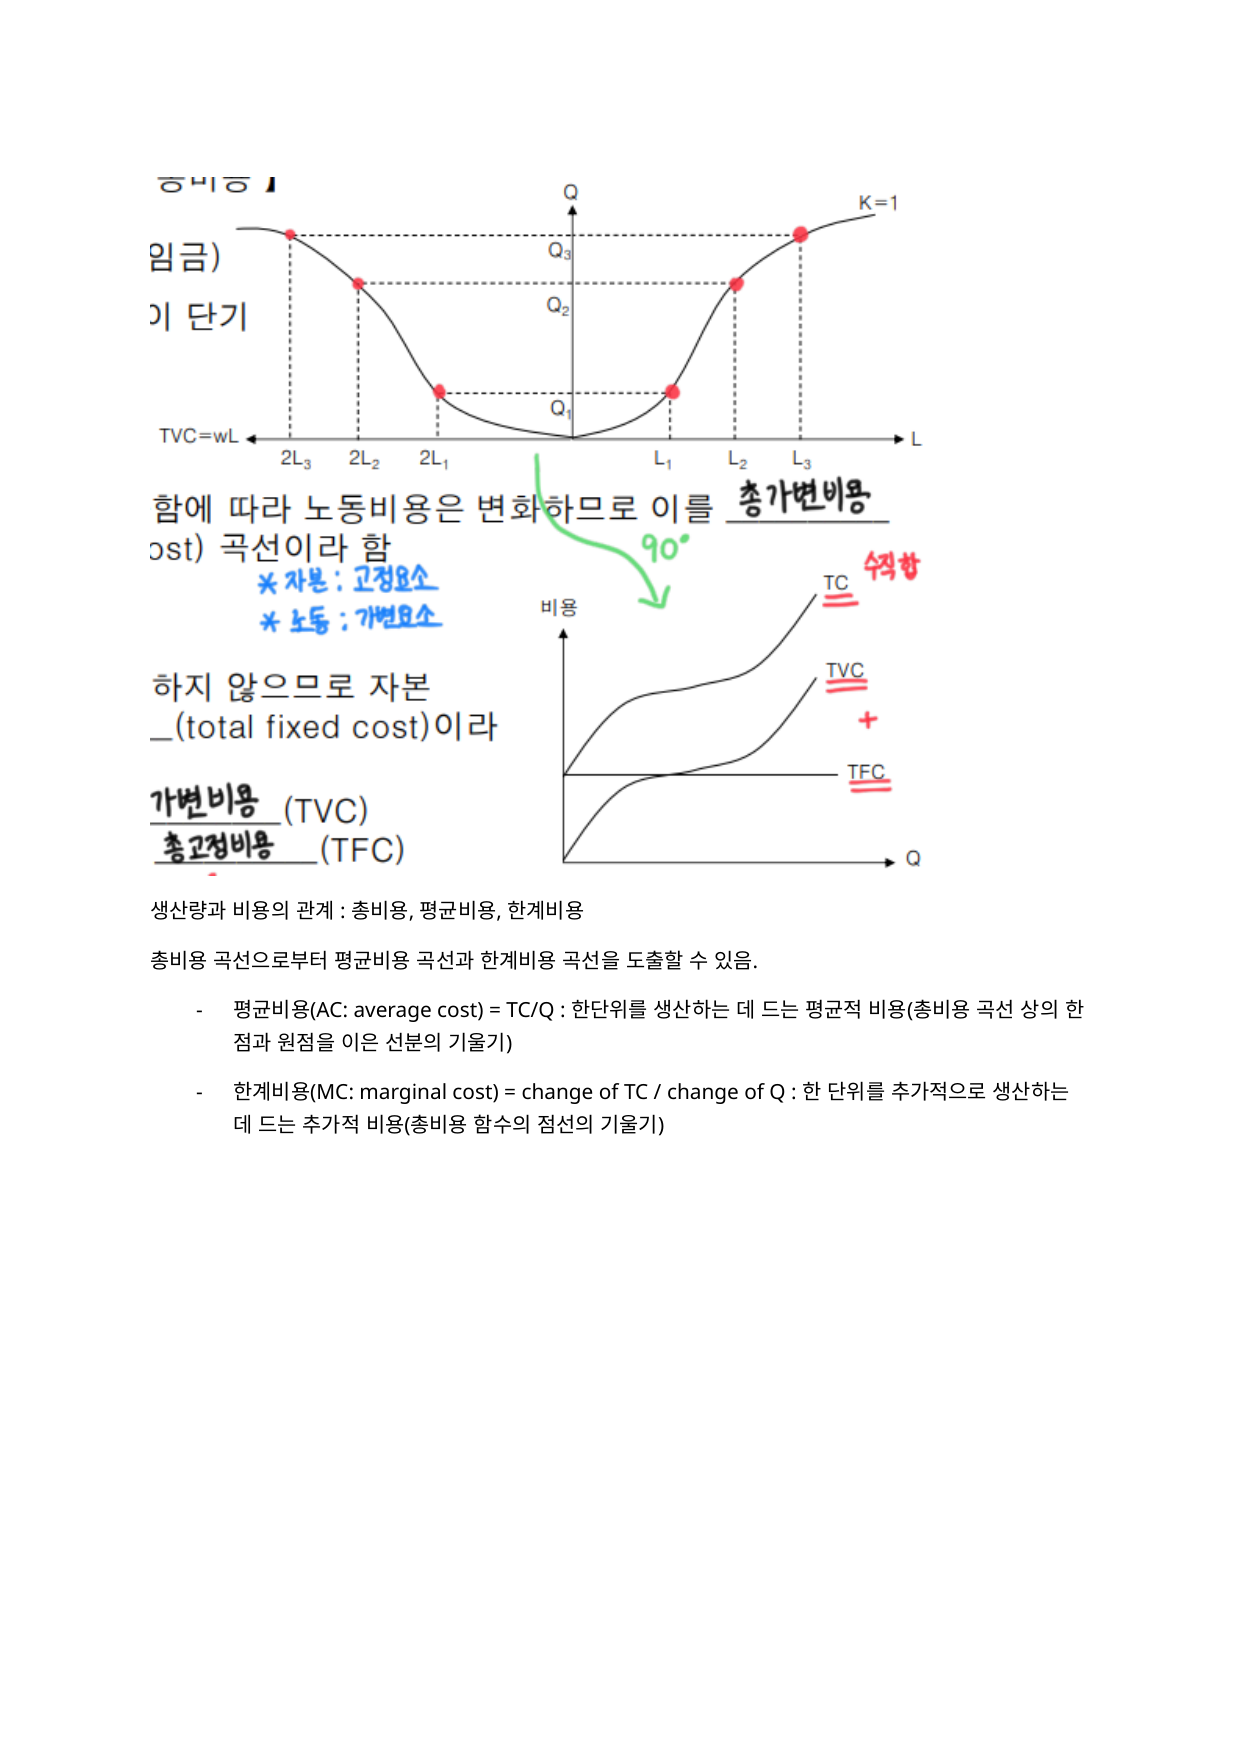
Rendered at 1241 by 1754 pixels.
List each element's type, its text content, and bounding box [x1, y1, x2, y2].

picture [150, 177, 929, 876]
list 한계비용(MC: marginal cost) = change of TC / change of Q : 한 단위를 추가적으로 생산하는 데 드는 추가적 비용(총비용 함수의 점선의 기울기) [196, 1075, 1090, 1138]
list 평균비용(AC: average cost) = TC/Q : 한단위를 생산하는 데 드는 평균적 비용(총비용 곡선 상의 한 점과 원점을 이은 선분의 기울기) [196, 993, 1090, 1056]
text 생산량과 비용의 관계 : 총비용, 평균비용, 한계비용 [150, 894, 1090, 925]
text 총비용 곡선으로부터 평균비용 곡선과 한계비용 곡선을 도출할 수 있음. [150, 944, 1090, 974]
